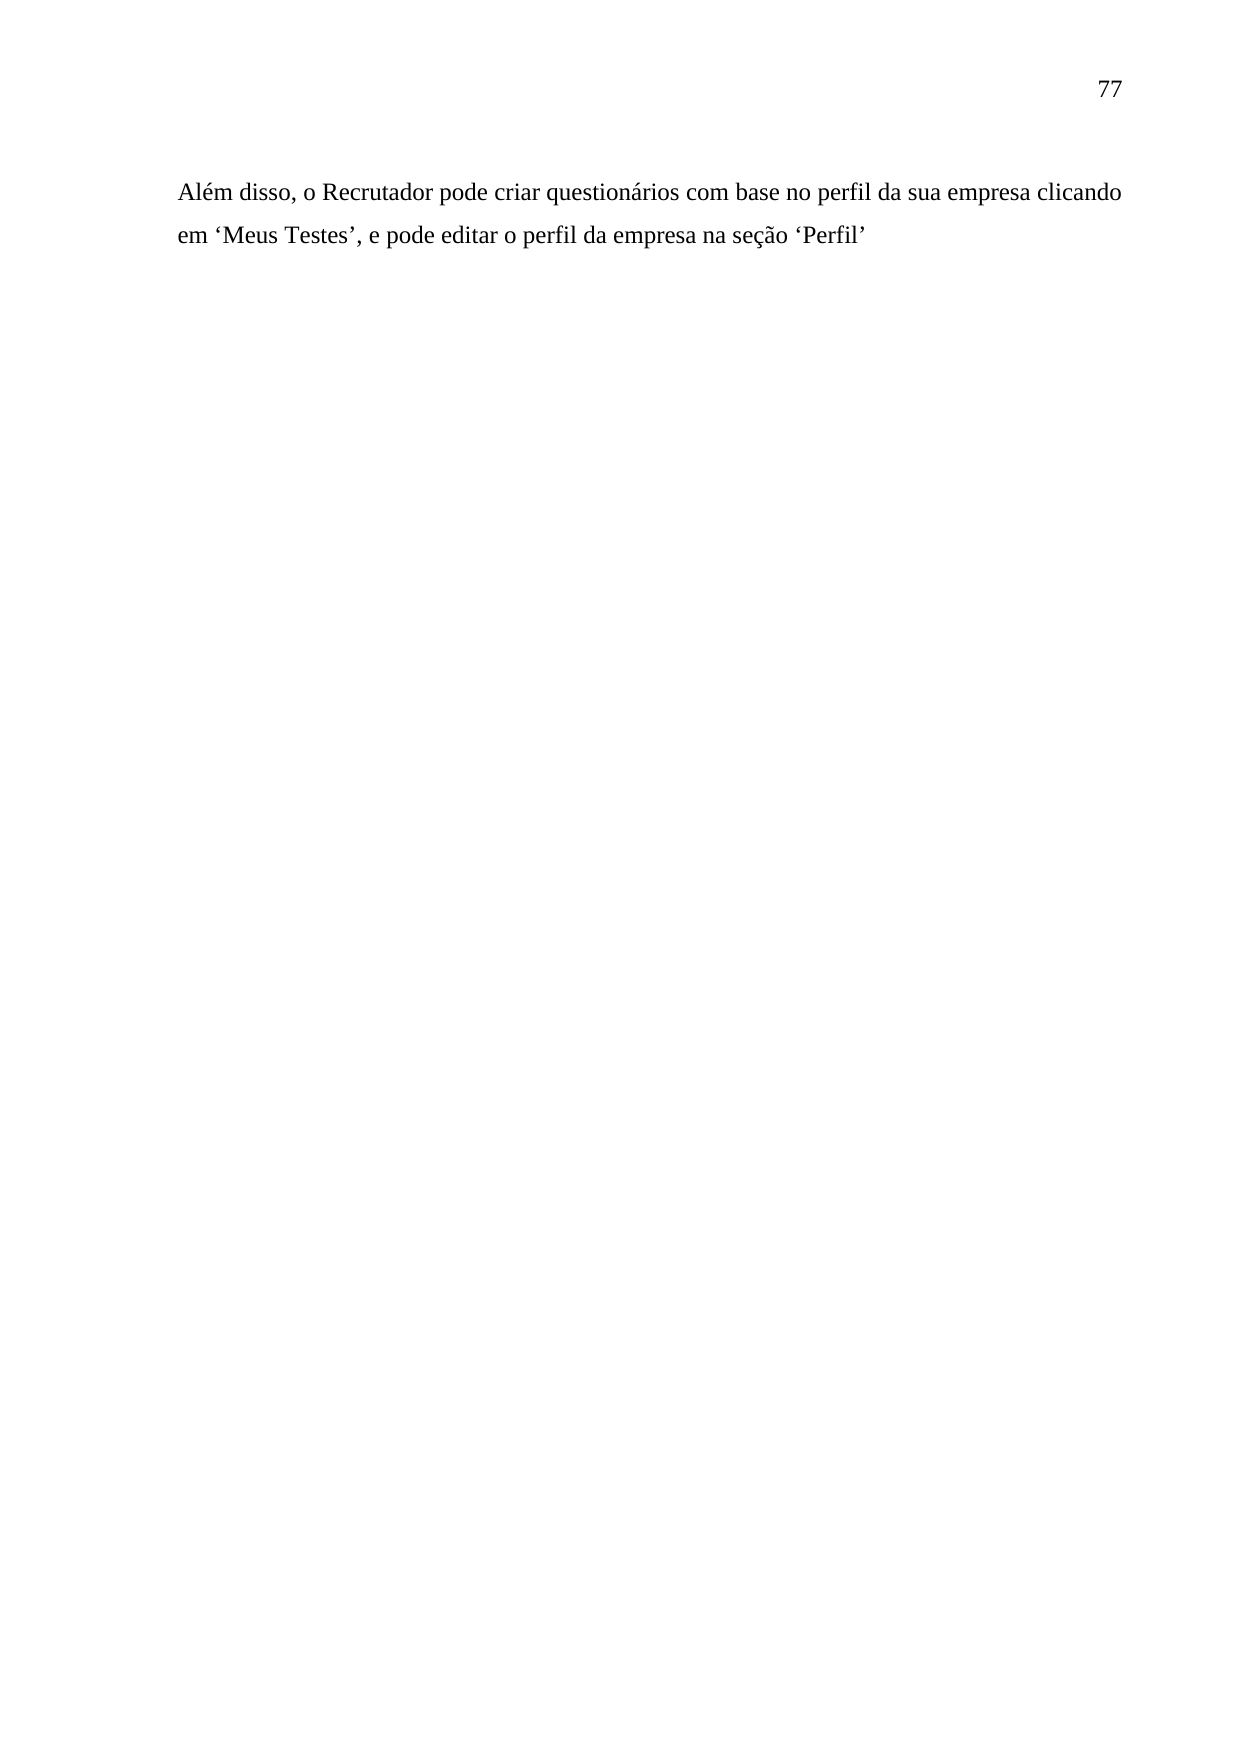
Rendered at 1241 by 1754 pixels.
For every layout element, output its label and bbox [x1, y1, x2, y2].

text [177, 177, 1122, 249]
